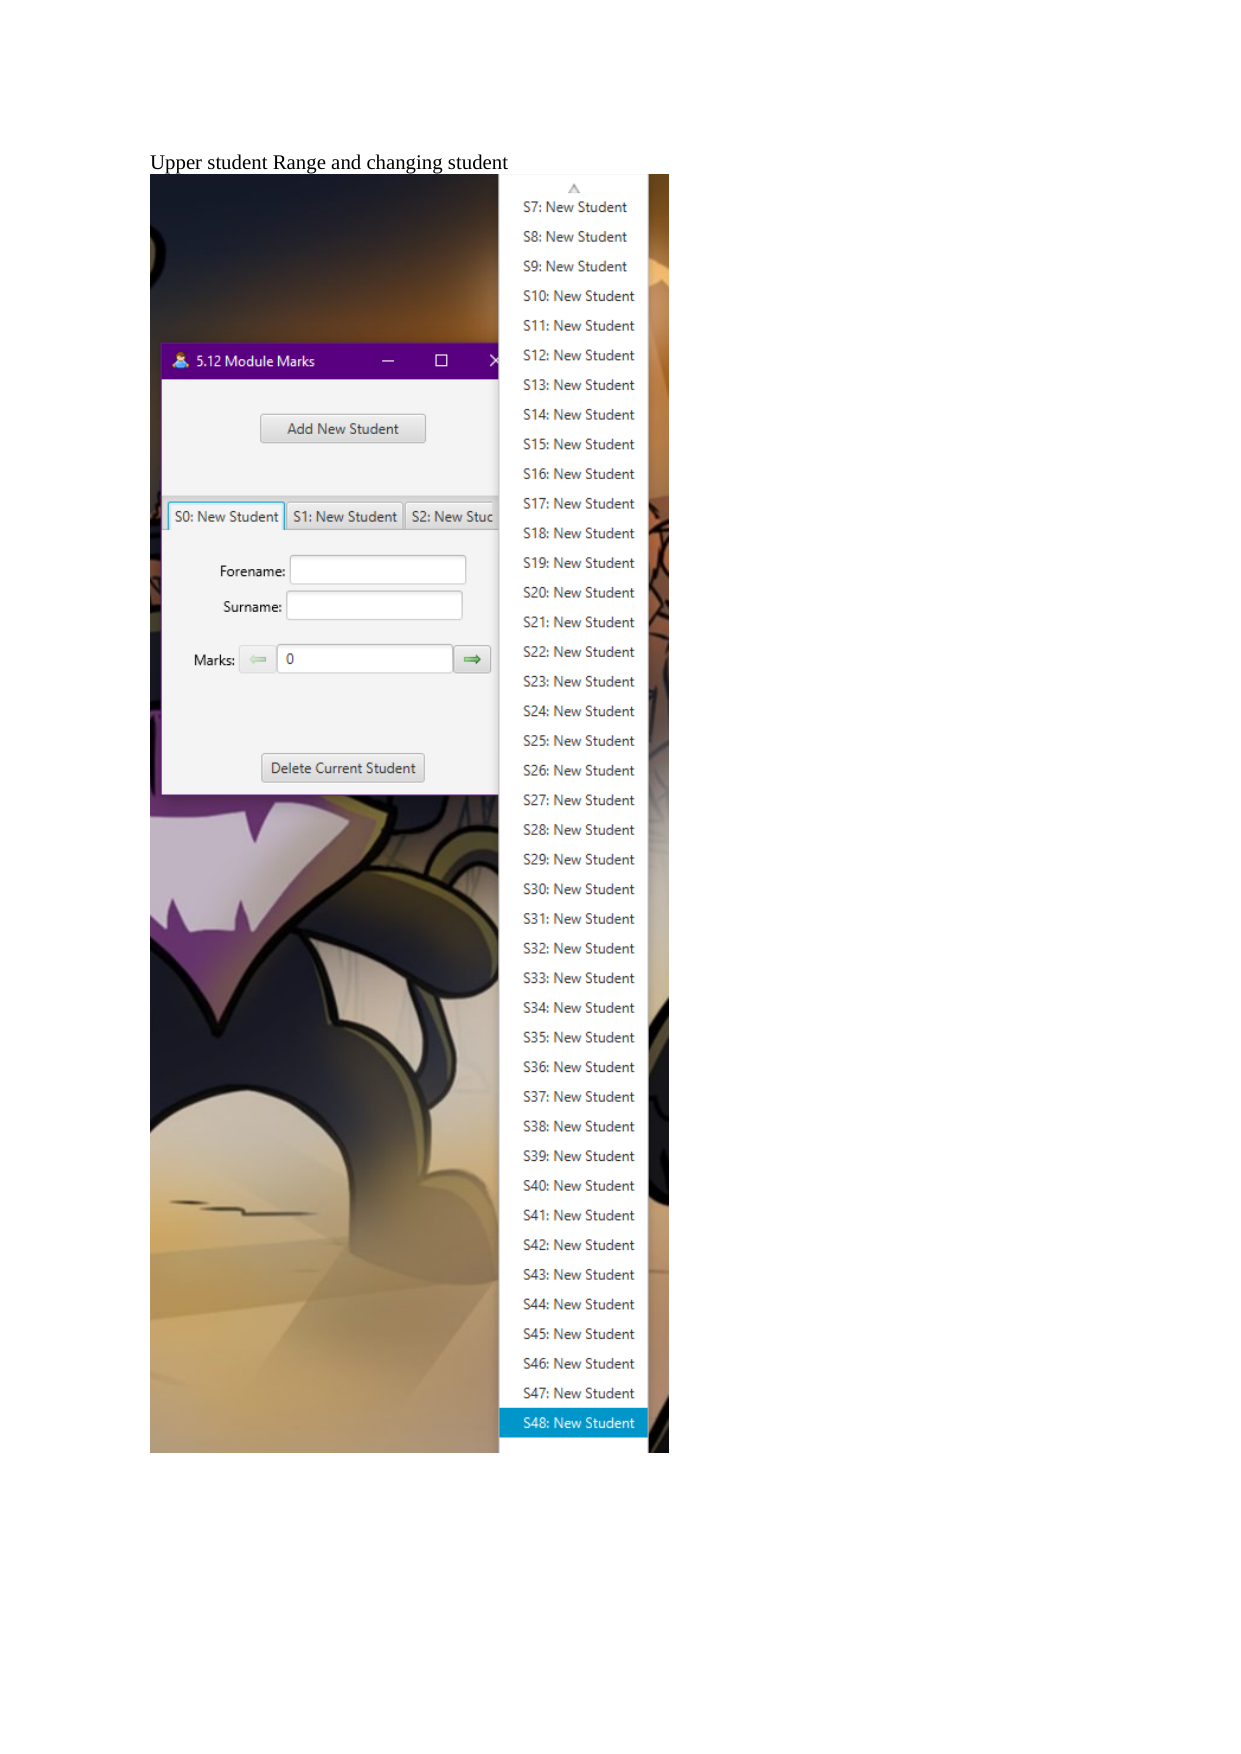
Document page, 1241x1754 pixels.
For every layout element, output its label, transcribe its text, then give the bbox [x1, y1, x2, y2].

text Upper student Range and changing student [150, 150, 1090, 174]
picture [150, 174, 669, 1453]
